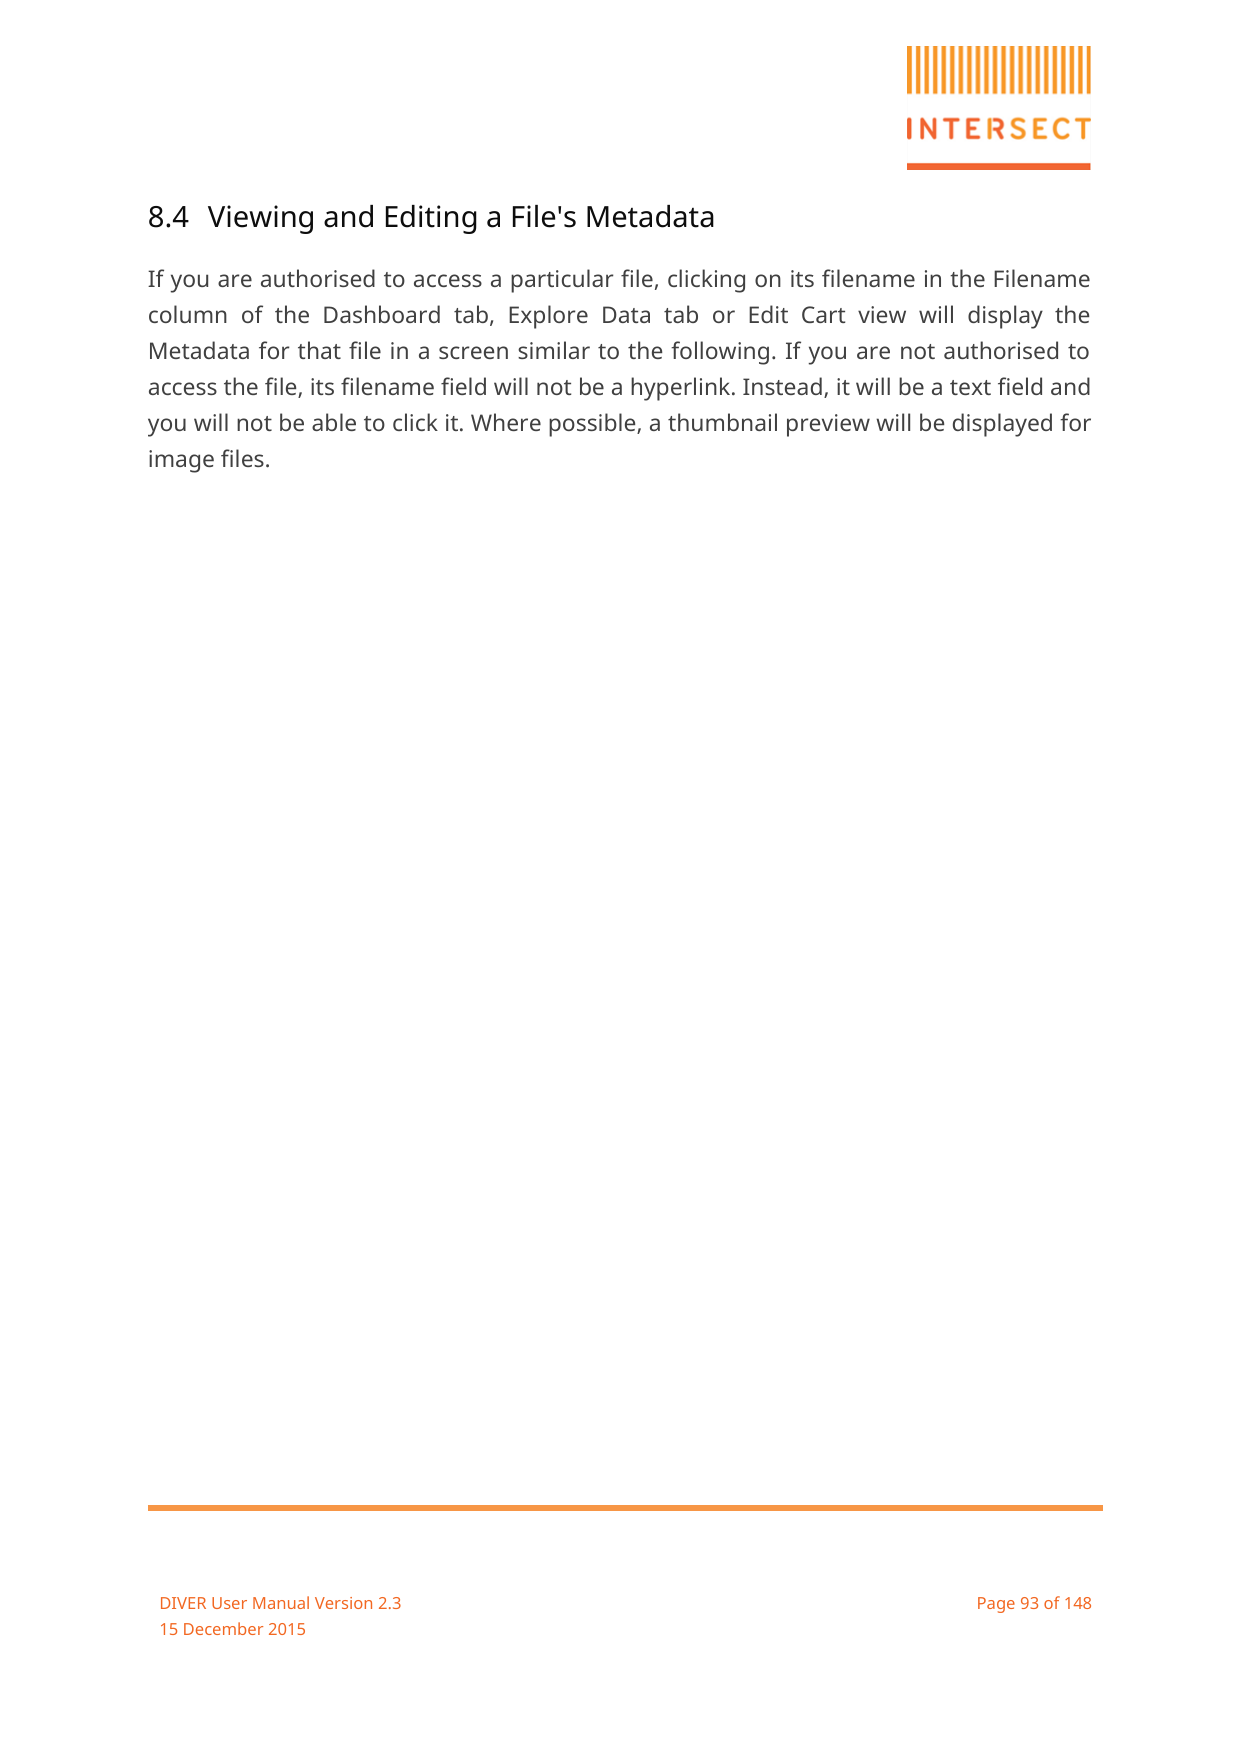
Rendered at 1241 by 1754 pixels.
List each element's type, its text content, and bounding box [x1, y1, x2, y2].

subtitle Viewing and Editing a File's Metadata [148, 197, 1092, 236]
text If you are authorised to access a particular file, clicking on its filename in the Filename column of the Dashboard tab, Explore Data tab or Edit Cart view will display the Metadata for that file in a screen similar to the following. If you are not authorised to access the file, its filename field will not be a hyperlink. Instead, it will be a text field and you will not be able to click it. Where possible, a thumbnail preview will be displayed for image files. [148, 263, 1092, 474]
picture [905, 44, 1093, 172]
